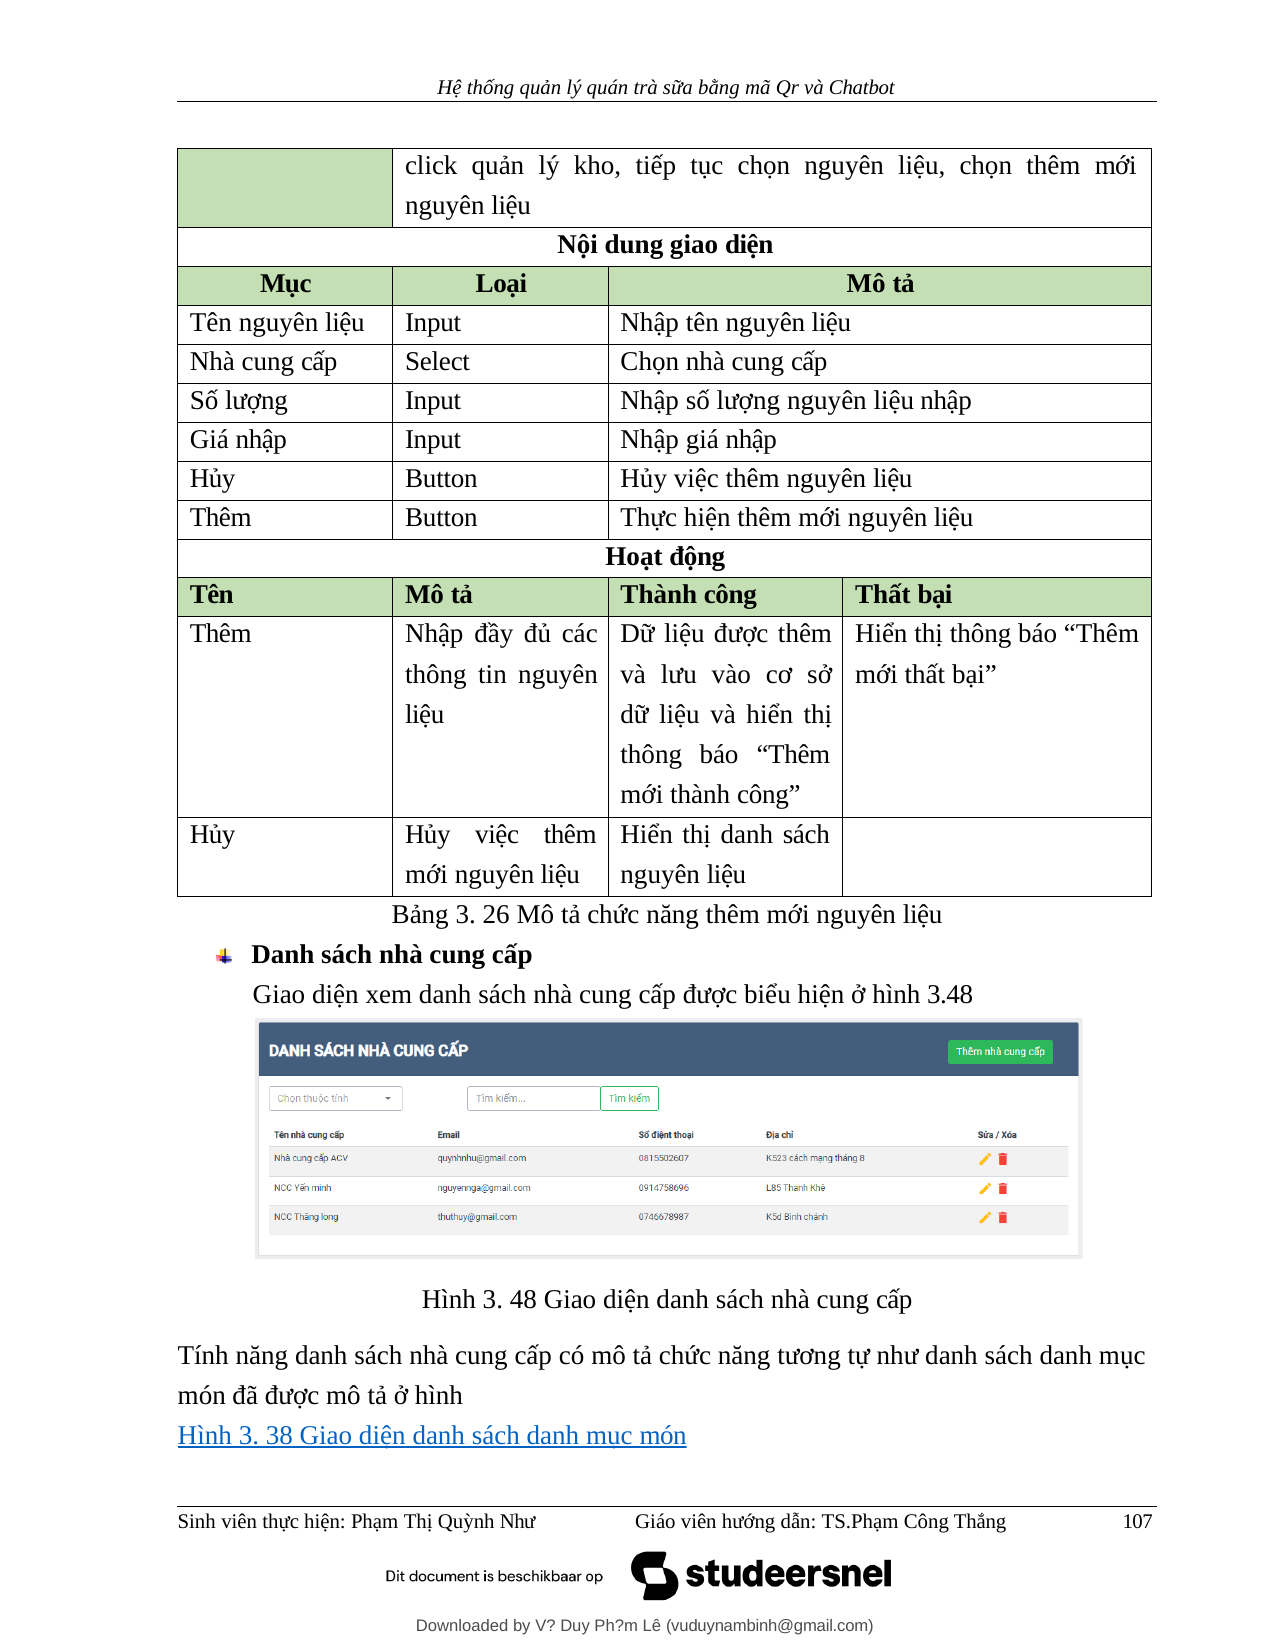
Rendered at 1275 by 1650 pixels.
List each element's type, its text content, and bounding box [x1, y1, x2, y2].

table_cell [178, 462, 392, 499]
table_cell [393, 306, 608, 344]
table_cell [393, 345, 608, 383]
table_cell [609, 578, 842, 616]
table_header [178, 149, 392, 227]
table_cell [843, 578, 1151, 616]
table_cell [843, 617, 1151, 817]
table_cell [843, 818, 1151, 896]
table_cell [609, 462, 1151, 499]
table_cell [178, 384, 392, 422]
subtitle Danh sách nhà cung cấp [216, 938, 1231, 969]
picture [255, 1018, 1083, 1040]
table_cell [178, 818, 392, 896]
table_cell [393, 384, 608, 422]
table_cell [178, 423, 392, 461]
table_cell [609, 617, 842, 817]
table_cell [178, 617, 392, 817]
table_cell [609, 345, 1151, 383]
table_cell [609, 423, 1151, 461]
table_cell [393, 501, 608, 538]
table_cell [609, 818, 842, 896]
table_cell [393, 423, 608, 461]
text Giao diện xem danh sách nhà cung cấp được biểu hiện ở hình 3.48 [252, 979, 1231, 1010]
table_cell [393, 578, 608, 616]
text Sinh viên thực hiện: Phạm Thị Quỳnh Như Giáo viên hướng dẫn: TS.Phạm Công Thắng 107 [177, 1509, 1231, 1533]
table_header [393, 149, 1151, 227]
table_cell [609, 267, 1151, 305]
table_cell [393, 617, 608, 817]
picture [215, 948, 233, 964]
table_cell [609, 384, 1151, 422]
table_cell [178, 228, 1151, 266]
text Hình 3. 48 Giao diện danh sách nhà cung cấp [234, 1040, 1101, 1314]
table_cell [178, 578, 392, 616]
text Bảng 3. 26 Mô tả chức năng thêm mới nguyên liệu [391, 898, 1231, 929]
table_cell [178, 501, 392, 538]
text Hình 3. 38 Giao diện danh sách danh mục món [177, 1420, 1231, 1451]
picture [325, 1545, 951, 1606]
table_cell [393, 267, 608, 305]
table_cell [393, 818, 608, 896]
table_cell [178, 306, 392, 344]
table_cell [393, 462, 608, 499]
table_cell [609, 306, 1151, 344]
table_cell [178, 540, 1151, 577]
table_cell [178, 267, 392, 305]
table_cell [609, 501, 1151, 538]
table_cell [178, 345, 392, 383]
text Tính năng danh sách nhà cung cấp có mô tả chức năng tương tự như danh sách danh mục món đã được mô tả ở hình [177, 1339, 1155, 1410]
